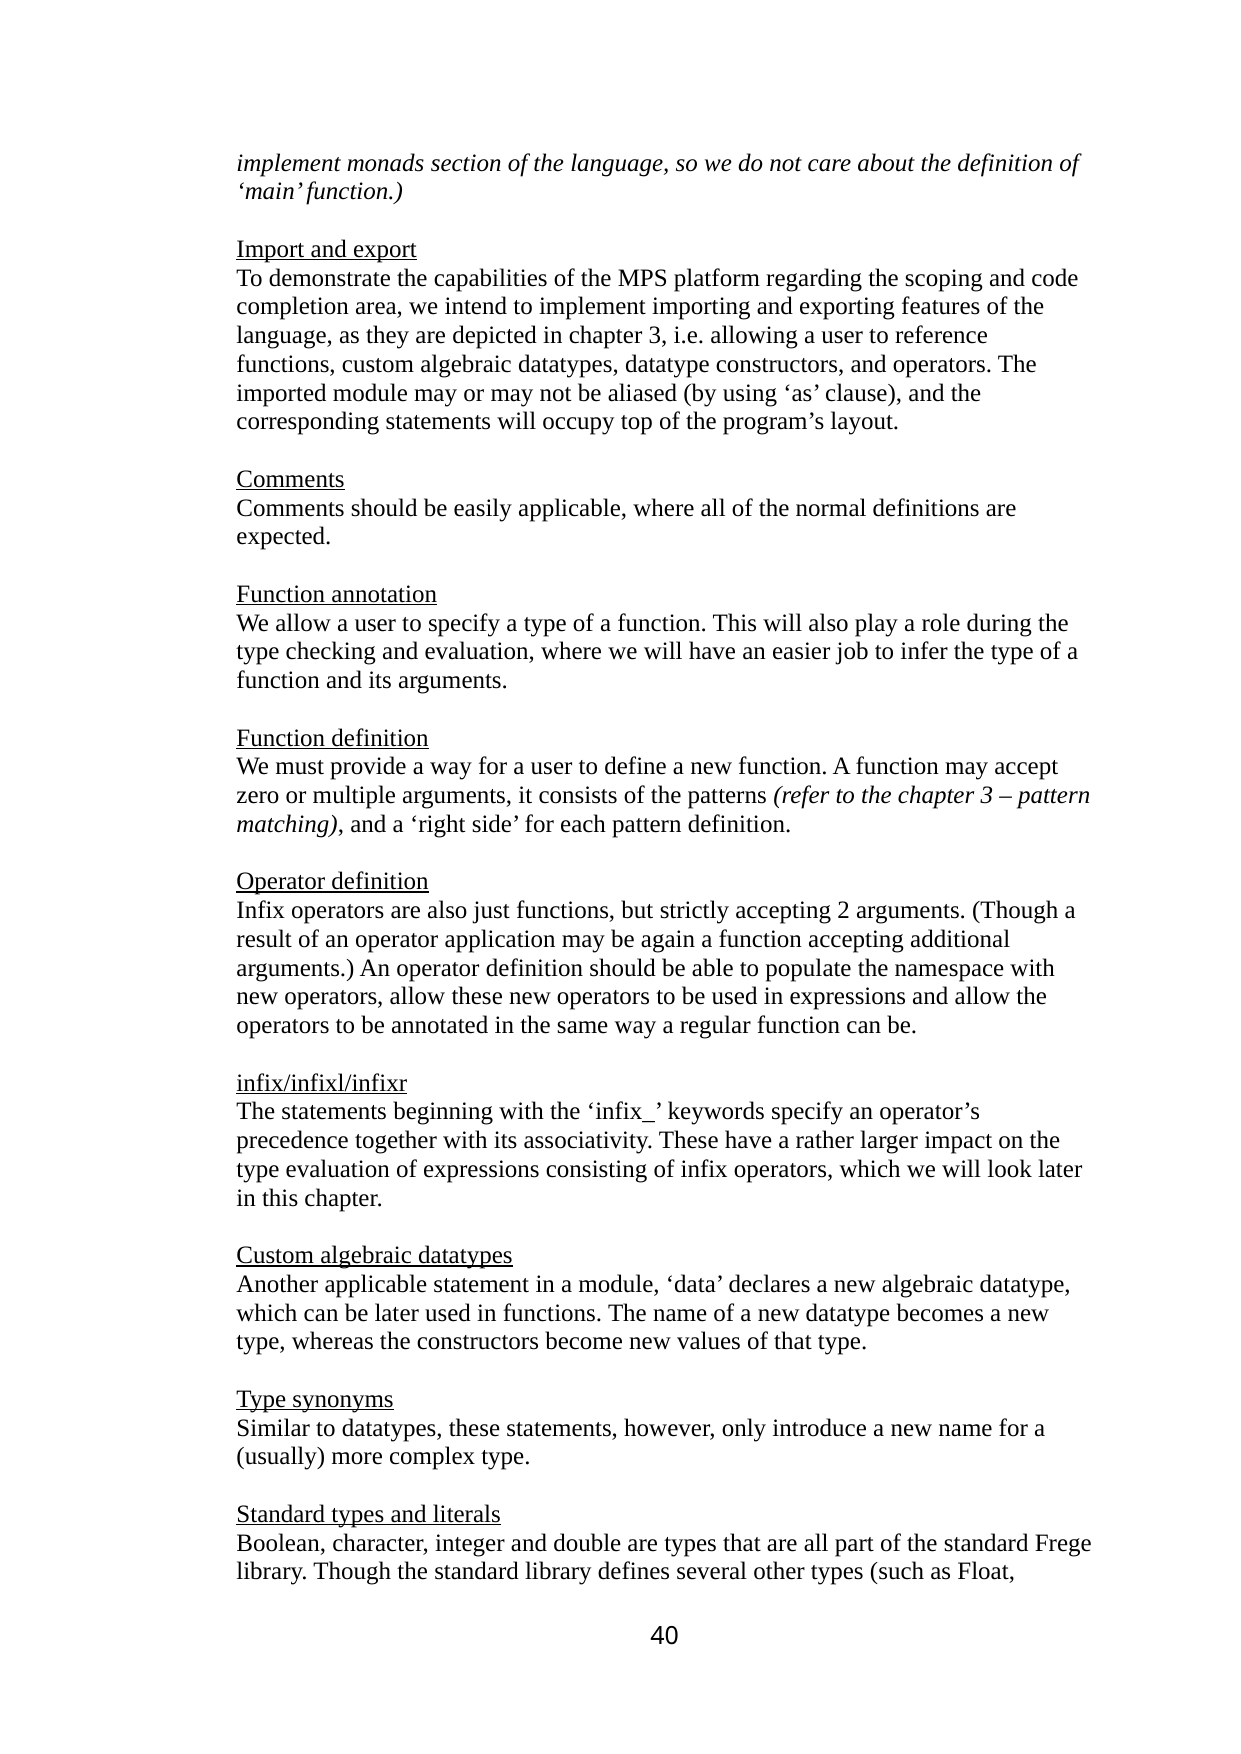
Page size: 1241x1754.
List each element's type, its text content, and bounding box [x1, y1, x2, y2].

text infix/infixl/infixr [236, 1068, 1092, 1096]
text Import and export [236, 234, 1092, 263]
text Custom algebraic datatypes [236, 1240, 1092, 1269]
text We must provide a way for a user to define a new function. A function may accept zero or multiple arguments, it consists of the patterns (refer to the chapter 3 – pattern matching), and a ‘right side’ for each pattern definition. [236, 751, 1092, 838]
text The statements beginning with the ‘infix_’ keywords specify an operator’s precedence together with its associativity. These have a rather larger impact on the type evaluation of expressions consisting of infix operators, which we will look later in this chapter. [236, 1096, 1092, 1211]
text Similar to datatypes, these statements, however, only introduce a new name for a (usually) more complex type. [236, 1413, 1092, 1470]
text Comments should be easily applicable, where all of the normal definitions are expected. [236, 493, 1092, 550]
text Another applicable statement in a module, ‘data’ declares a new algebraic datatype, which can be later used in functions. The name of a new datatype becomes a new type, whereas the constructors become new values of that type. [236, 1269, 1092, 1355]
text Type synonyms [236, 1384, 1092, 1413]
text Comments [236, 464, 1092, 493]
text We allow a user to specify a type of a function. This will also play a role during the type checking and evaluation, where we will have an easier job to infer the type of a function and its arguments. [236, 608, 1092, 694]
text To demonstrate the capabilities of the MPS platform regarding the scoping and code completion area, we intend to implement importing and exporting features of the language, as they are depicted in chapter 3, i.e. allowing a user to reference functions, custom algebraic datatypes, datatype constructors, and operators. The imported module may or may not be aliased (by using ‘as’ clause), and the corresponding statements will occupy top of the program’s layout. [236, 263, 1092, 435]
text Infix operators are also just functions, but strictly accepting 2 arguments. (Though a result of an operator application may be again a function accepting additional arguments.) An operator definition should be able to populate the namespace with new operators, allow these new operators to be used in expressions and allow the operators to be annotated in the same way a regular function can be. [236, 895, 1092, 1039]
text Function annotation [236, 579, 1092, 608]
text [236, 148, 1092, 205]
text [236, 1528, 1092, 1585]
text Operator definition [236, 866, 1092, 895]
text Function definition [236, 723, 1092, 751]
text Standard types and literals [236, 1499, 1092, 1528]
